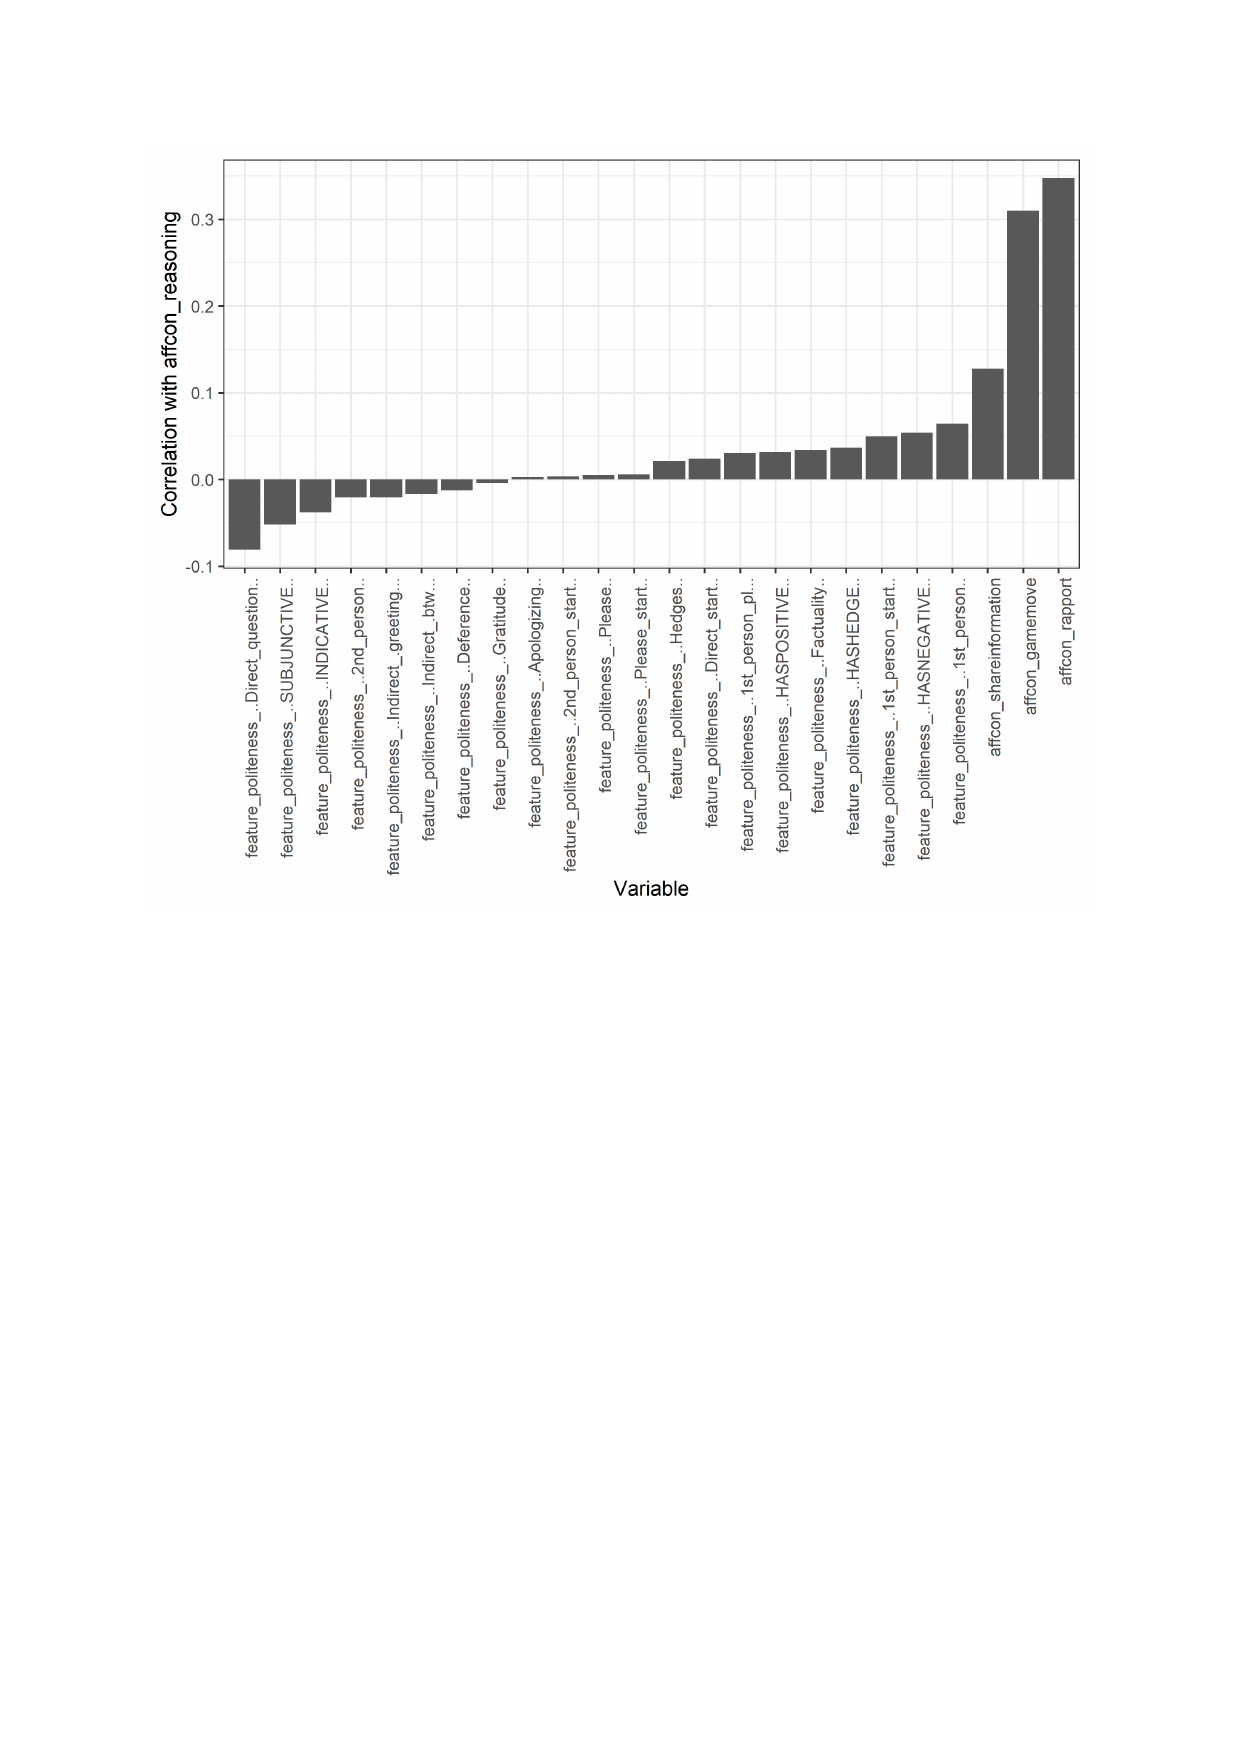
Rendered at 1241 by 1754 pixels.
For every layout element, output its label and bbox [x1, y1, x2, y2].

picture [150, 149, 1090, 910]
